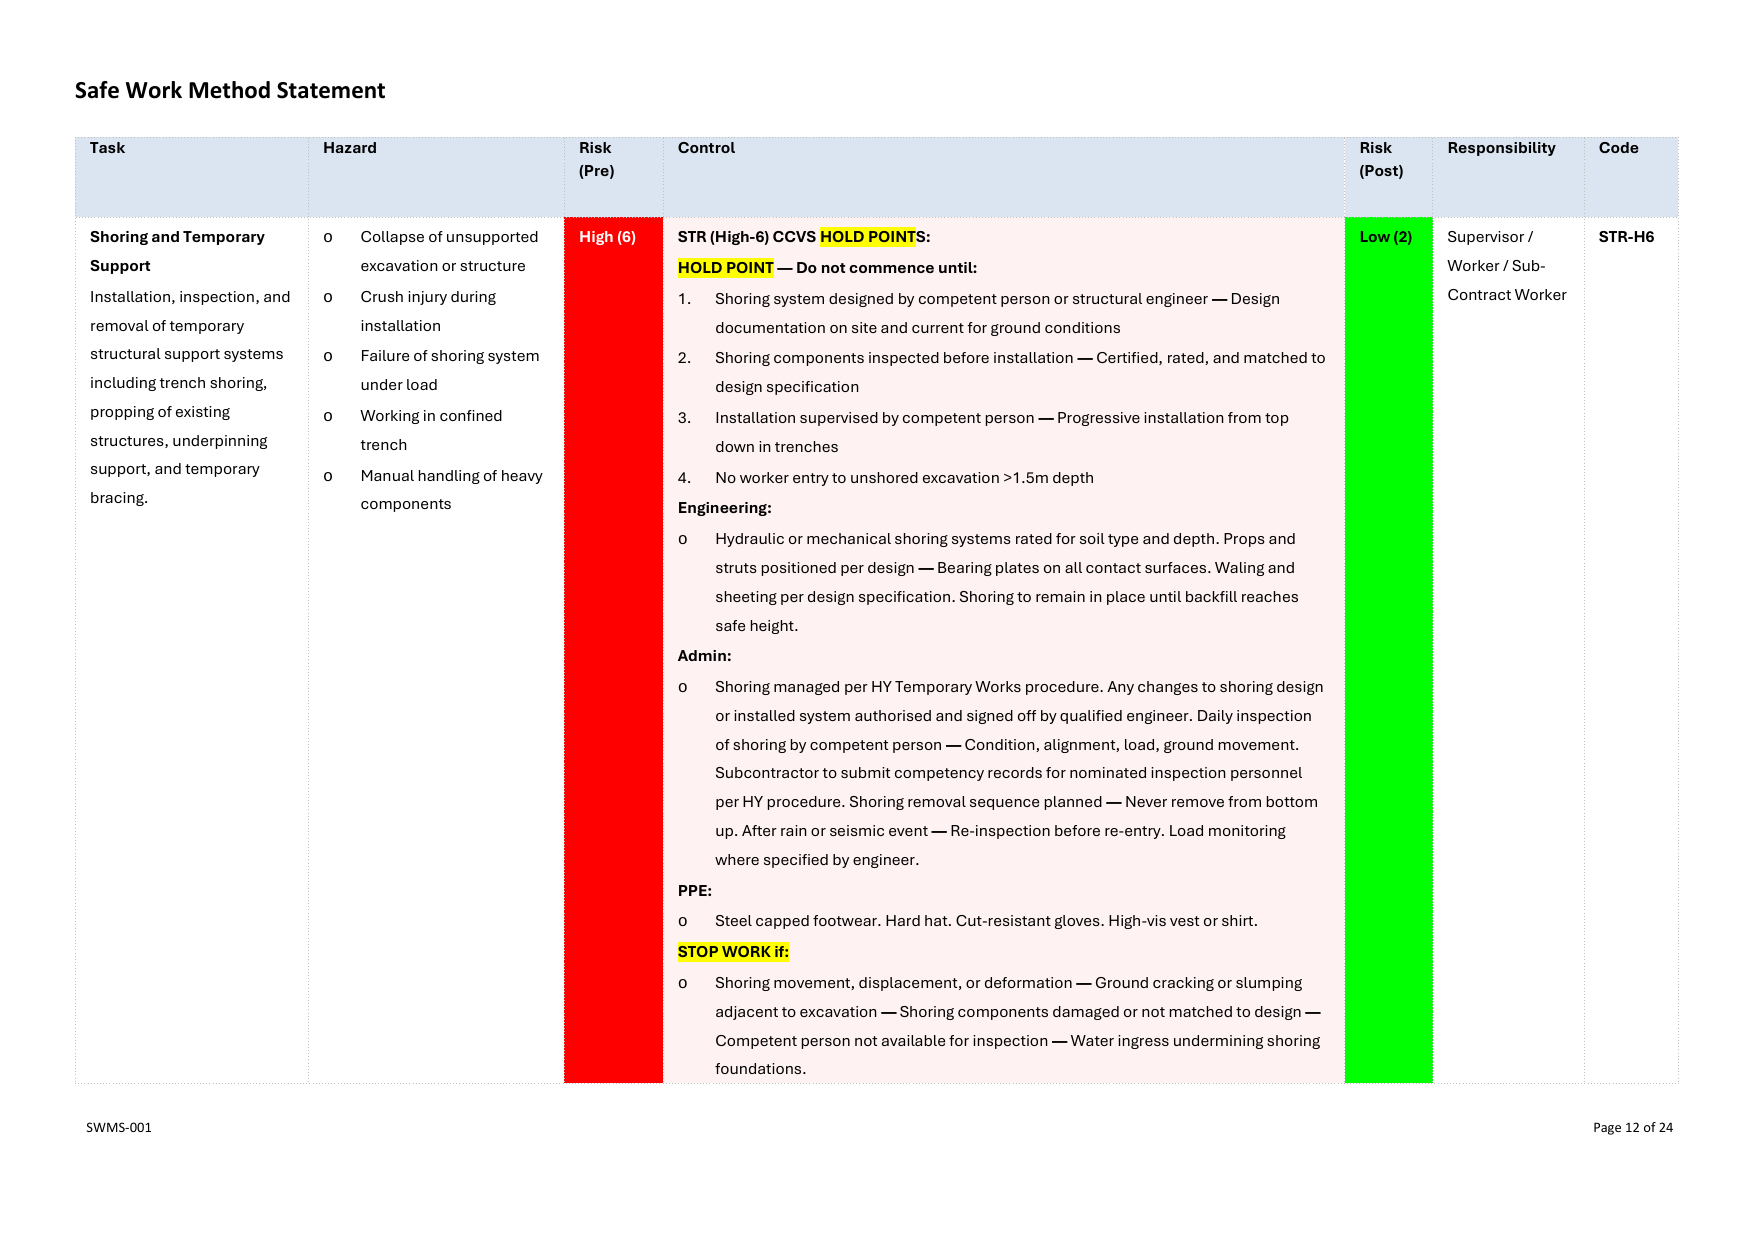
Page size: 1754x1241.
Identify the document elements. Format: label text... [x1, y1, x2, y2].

table_cell STR (High-6) CCVS HOLD POINTS: HOLD POINT — Do not commence until: Shoring system designed by competent person or structural engineer — Design documentation on site and current for ground conditions Shoring components inspected before installation — Certified, rated, and matched to design specification Installation supervised by competent person — Progressive installation from top down in trenches No worker entry to unshored excavation >1.5m depth Engineering: Hydraulic or mechanical shoring systems rated for soil type and depth. Props and struts positioned per design — Bearing plates on all contact surfaces. Waling and sheeting per design specification. Shoring to remain in place until backfill reaches safe height. Admin: Shoring managed per HY Temporary Works procedure. Any changes to shoring design or installed system authorised and signed off by qualified engineer. Daily inspection of shoring by competent person — Condition, alignment, load, ground movement. Subcontractor to submit competency records for nominated inspection personnel per HY procedure. Shoring removal sequence planned — Never remove from bottom up. After rain or seismic event — Re-inspection before re-entry. Load monitoring where specified by engineer. PPE: Steel capped footwear. Hard hat. Cut-resistant gloves. High-vis vest or shirt. STOP WORK if: Shoring movement, displacement, or deformation — Ground cracking or slumping adjacent to excavation — Shoring components damaged or not matched to design — Competent person not available for inspection — Water ingress undermining shoring foundations. [663, 217, 1344, 1083]
table_header Responsibility [1433, 137, 1584, 217]
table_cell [1433, 217, 1584, 1083]
table_cell Shoring and Temporary Support Installation, inspection, and removal of temporary structural support systems including trench shoring, propping of existing structures, underpinning support, and temporary bracing. [75, 217, 308, 1083]
table_cell High (6) [564, 217, 663, 1083]
table_header Code [1584, 137, 1678, 217]
table_cell Collapse of unsupported excavation or structure Crush injury during installation Failure of shoring system under load Working in confined trench Manual handling of heavy components [308, 217, 564, 1083]
table_header Hazard [308, 137, 564, 217]
table_cell STR-H6 [1584, 217, 1678, 1083]
table_header Task [75, 137, 308, 217]
table_cell Low (2) [1345, 217, 1433, 1083]
table_header Risk (Post) [1345, 137, 1433, 217]
table_header Control [663, 137, 1344, 217]
table_header Risk (Pre) [564, 137, 663, 217]
